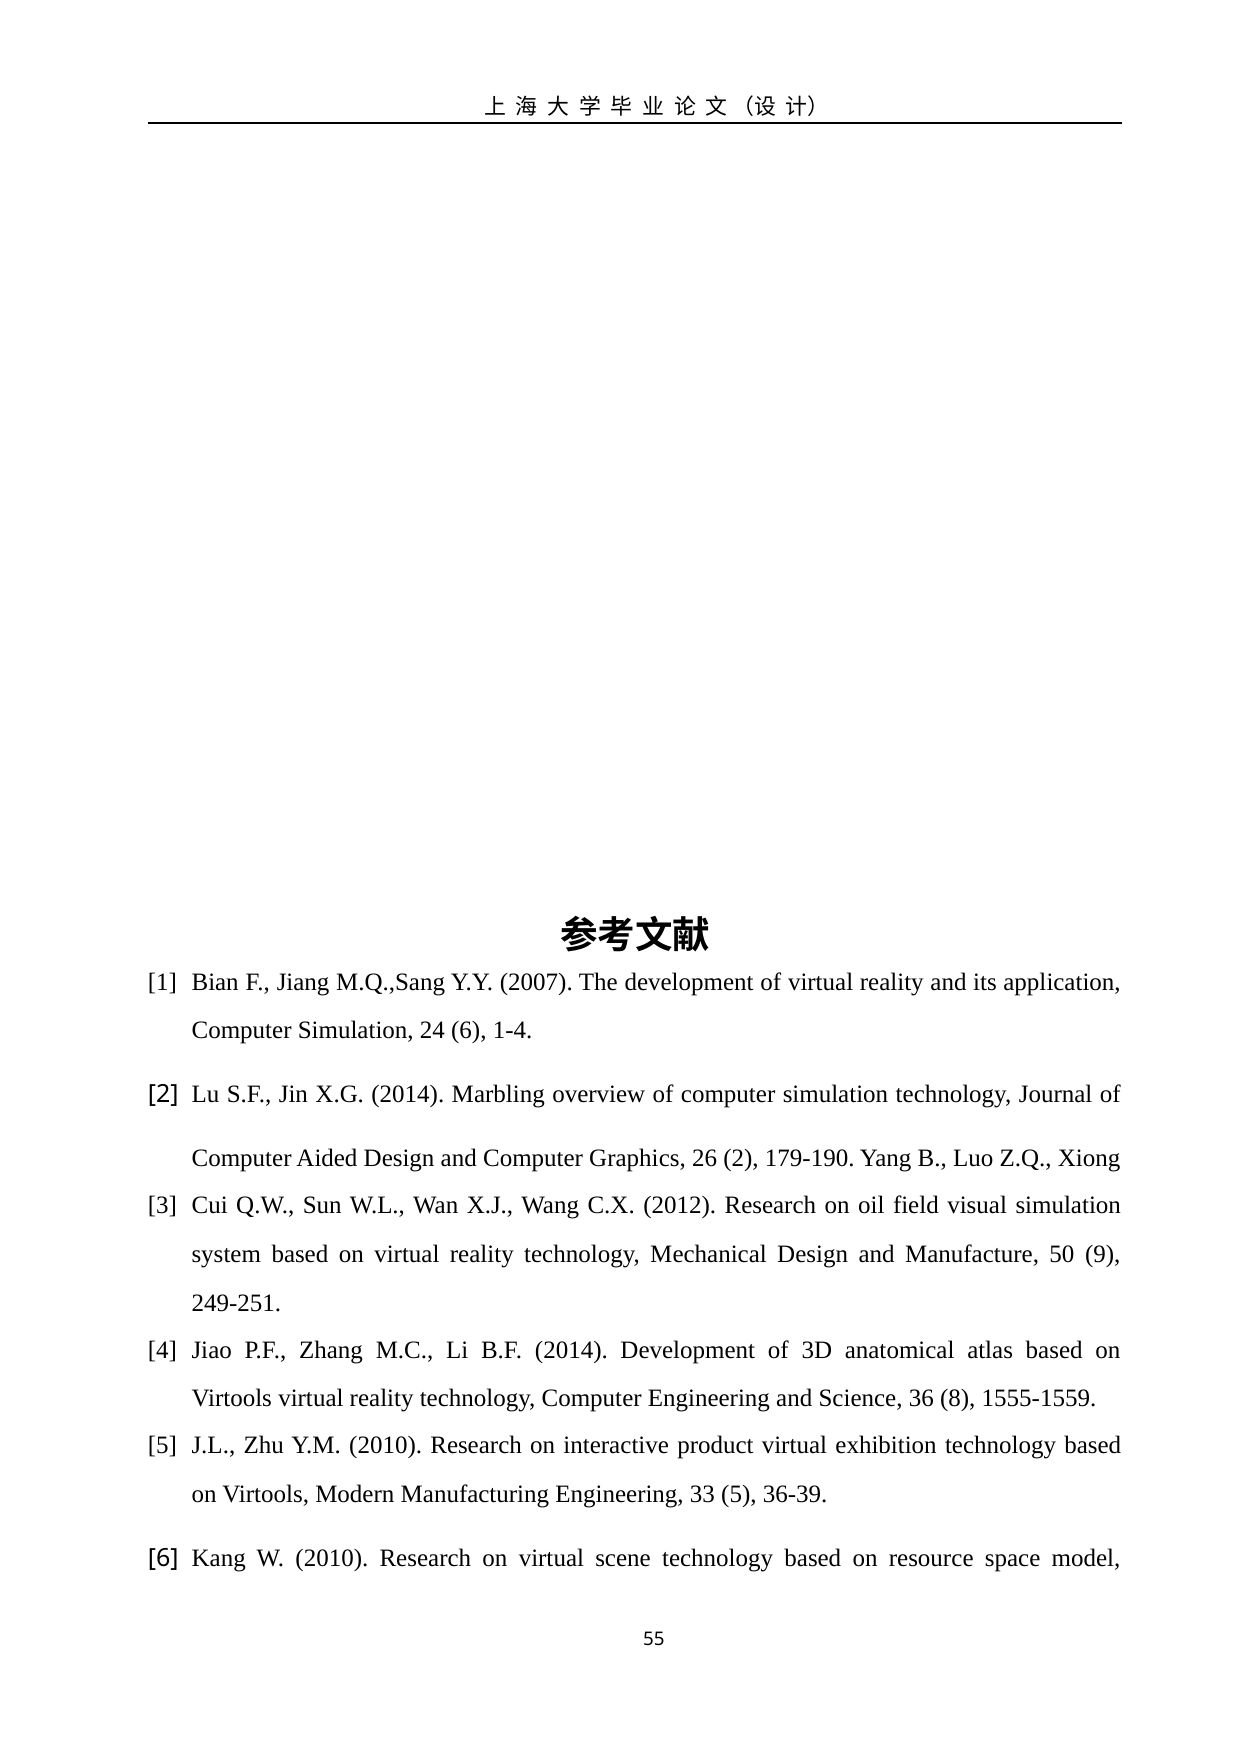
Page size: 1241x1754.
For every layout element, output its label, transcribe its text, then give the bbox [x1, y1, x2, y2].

list J.L., Zhu Y.M. (2010). Research on interactive product virtual exhibition technology based on Virtools, Modern Manufacturing Engineering, 33 (5), 36-39. [148, 1428, 1122, 1510]
list Bian F., Jiang M.Q.,Sang Y.Y. (2007). The development of virtual reality and its application, Computer Simulation, 24 (6), 1-4. [148, 965, 1122, 1046]
subtitle 参考文献 [148, 900, 1122, 965]
list Jiao P.F., Zhang M.C., Li B.F. (2014). Development of 3D anatomical atlas based on Virtools virtual reality technology, Computer Engineering and Science, 36 (8), 1555-1559. [148, 1333, 1122, 1414]
list Lu S.F., Jin X.G. (2014). Marbling overview of computer simulation technology, Journal of Computer Aided Design and Computer Graphics, 26 (2), 179-190. Yang B., Luo Z.Q., Xiong [148, 1060, 1122, 1174]
list Cui Q.W., Sun W.L., Wan X.J., Wang C.X. (2012). Research on oil field visual simulation system based on virtual reality technology, Mechanical Design and Manufacture, 50 (9), 249-251. [148, 1188, 1122, 1318]
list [148, 1524, 1122, 1589]
